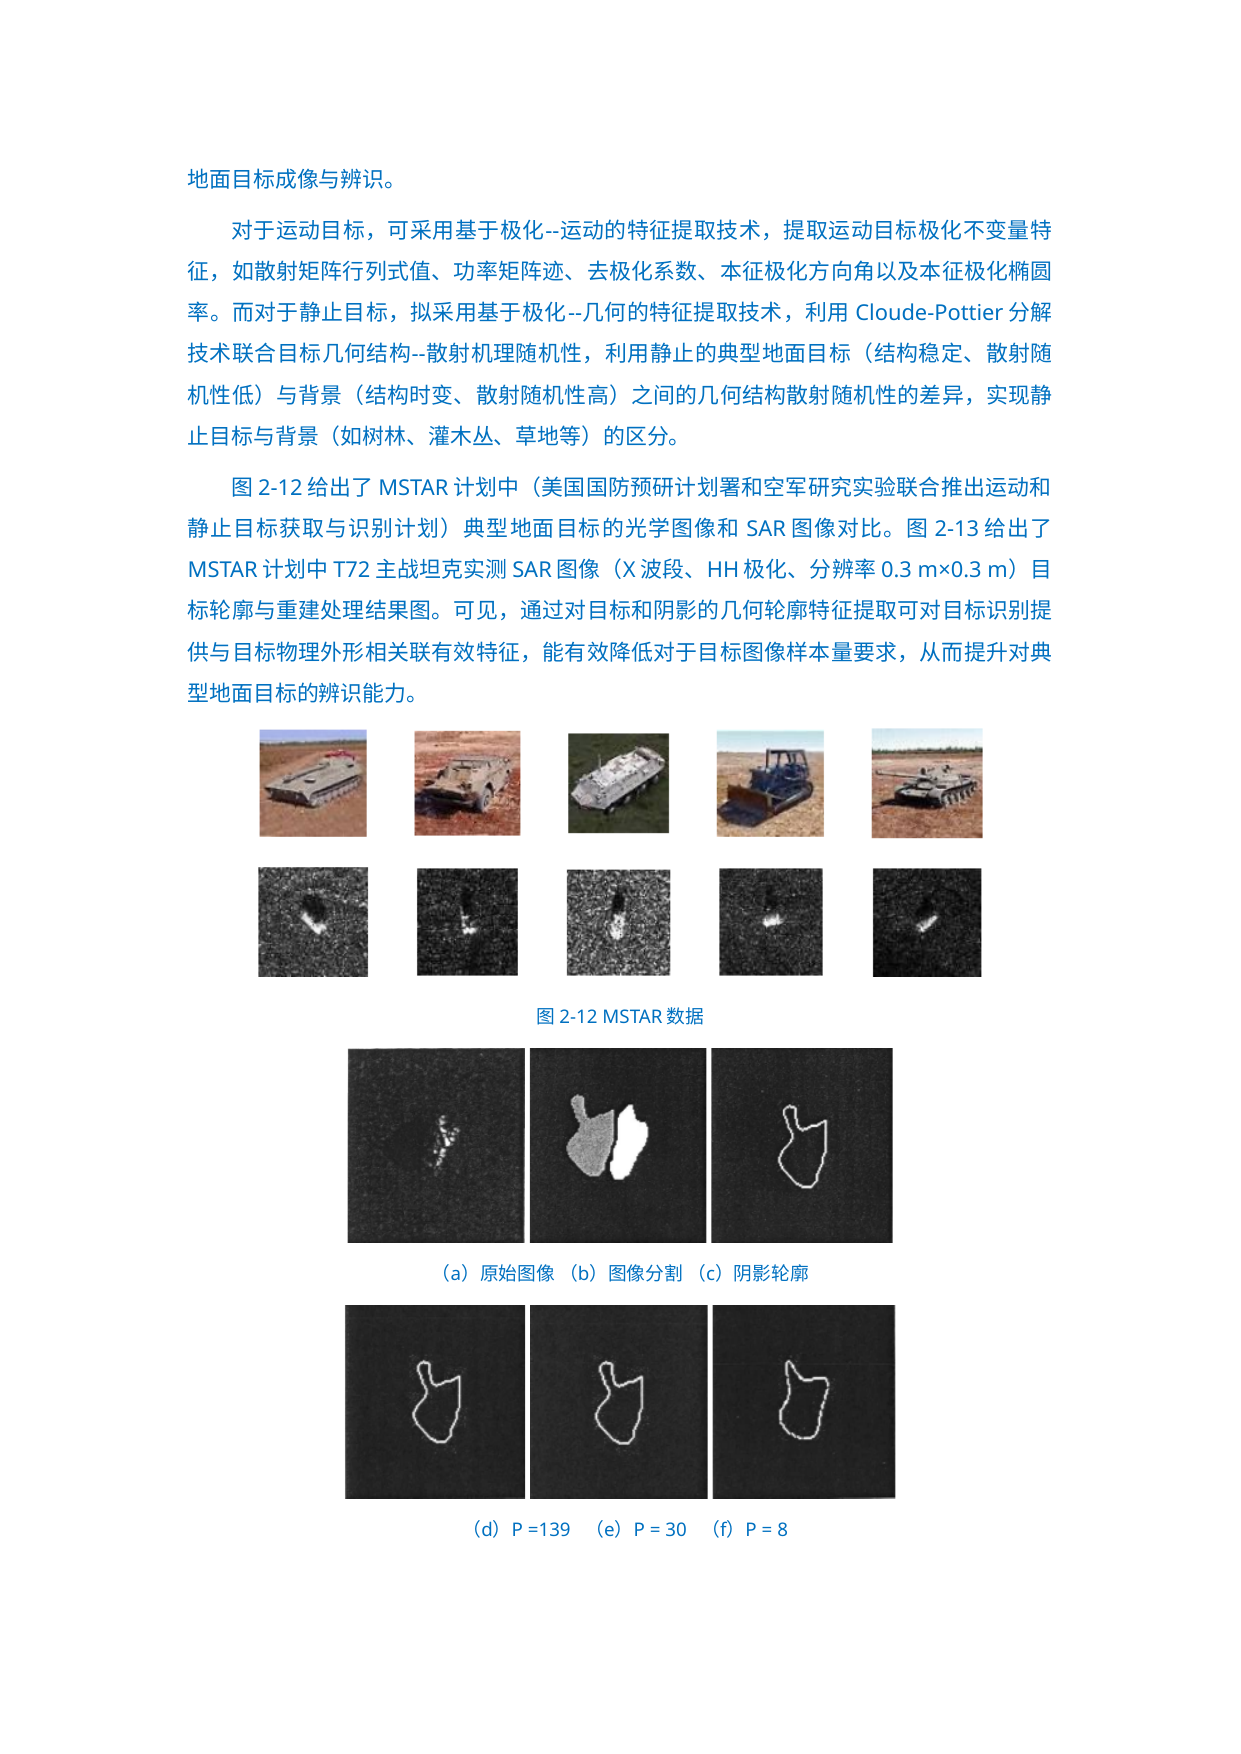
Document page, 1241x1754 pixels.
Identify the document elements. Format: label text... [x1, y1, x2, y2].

picture [711, 1048, 893, 1243]
picture [256, 726, 984, 977]
text 图2-12给出了MSTAR计划中（美国国防预研计划署和空军研究实验联合推出运动和静止目标获取与识别计划）典型地面目标的光学图像和SAR图像对比。图2-13给出了MSTAR计划中T72主战坦克实测SAR图像（X波段、HH极化、分辨率0.3 m×0.3 m）目标轮廓与重建处理结果图。可见，通过对目标和阴影的几何轮廓特征提取可对目标识别提供与目标物理外形相关联有效特征，能有效降低对于目标图像样本量要求，从而提升对典型地面目标的辨识能力。 [187, 470, 1053, 707]
picture [529, 1048, 707, 1243]
picture [344, 1305, 526, 1499]
text （a）原始图像 （b）图像分割 （c）阴影轮廓 [187, 1256, 1053, 1288]
text （d）P =139 （e）P = 30 （f）P = 8 [187, 1512, 1053, 1544]
picture [530, 1305, 708, 1499]
picture [347, 1048, 525, 1243]
text 图2-12 MSTAR数据 [187, 999, 1053, 1032]
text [187, 162, 1053, 194]
picture [712, 1305, 896, 1499]
text 对于运动目标，可采用基于极化--运动的特征提取技术，提取运动目标极化不变量特征，如散射矩阵行列式值、功率矩阵迹、去极化系数、本征极化方向角以及本征极化椭圆率。而对于静止目标，拟采用基于极化--几何的特征提取技术，利用Cloude-Pottier分解技术联合目标几何结构--散射机理随机性，利用静止的典型地面目标（结构稳定、散射随机性低）与背景（结构时变、散射随机性高）之间的几何结构散射随机性的差异，实现静止目标与背景（如树林、灌木丛、草地等）的区分。 [187, 213, 1053, 451]
